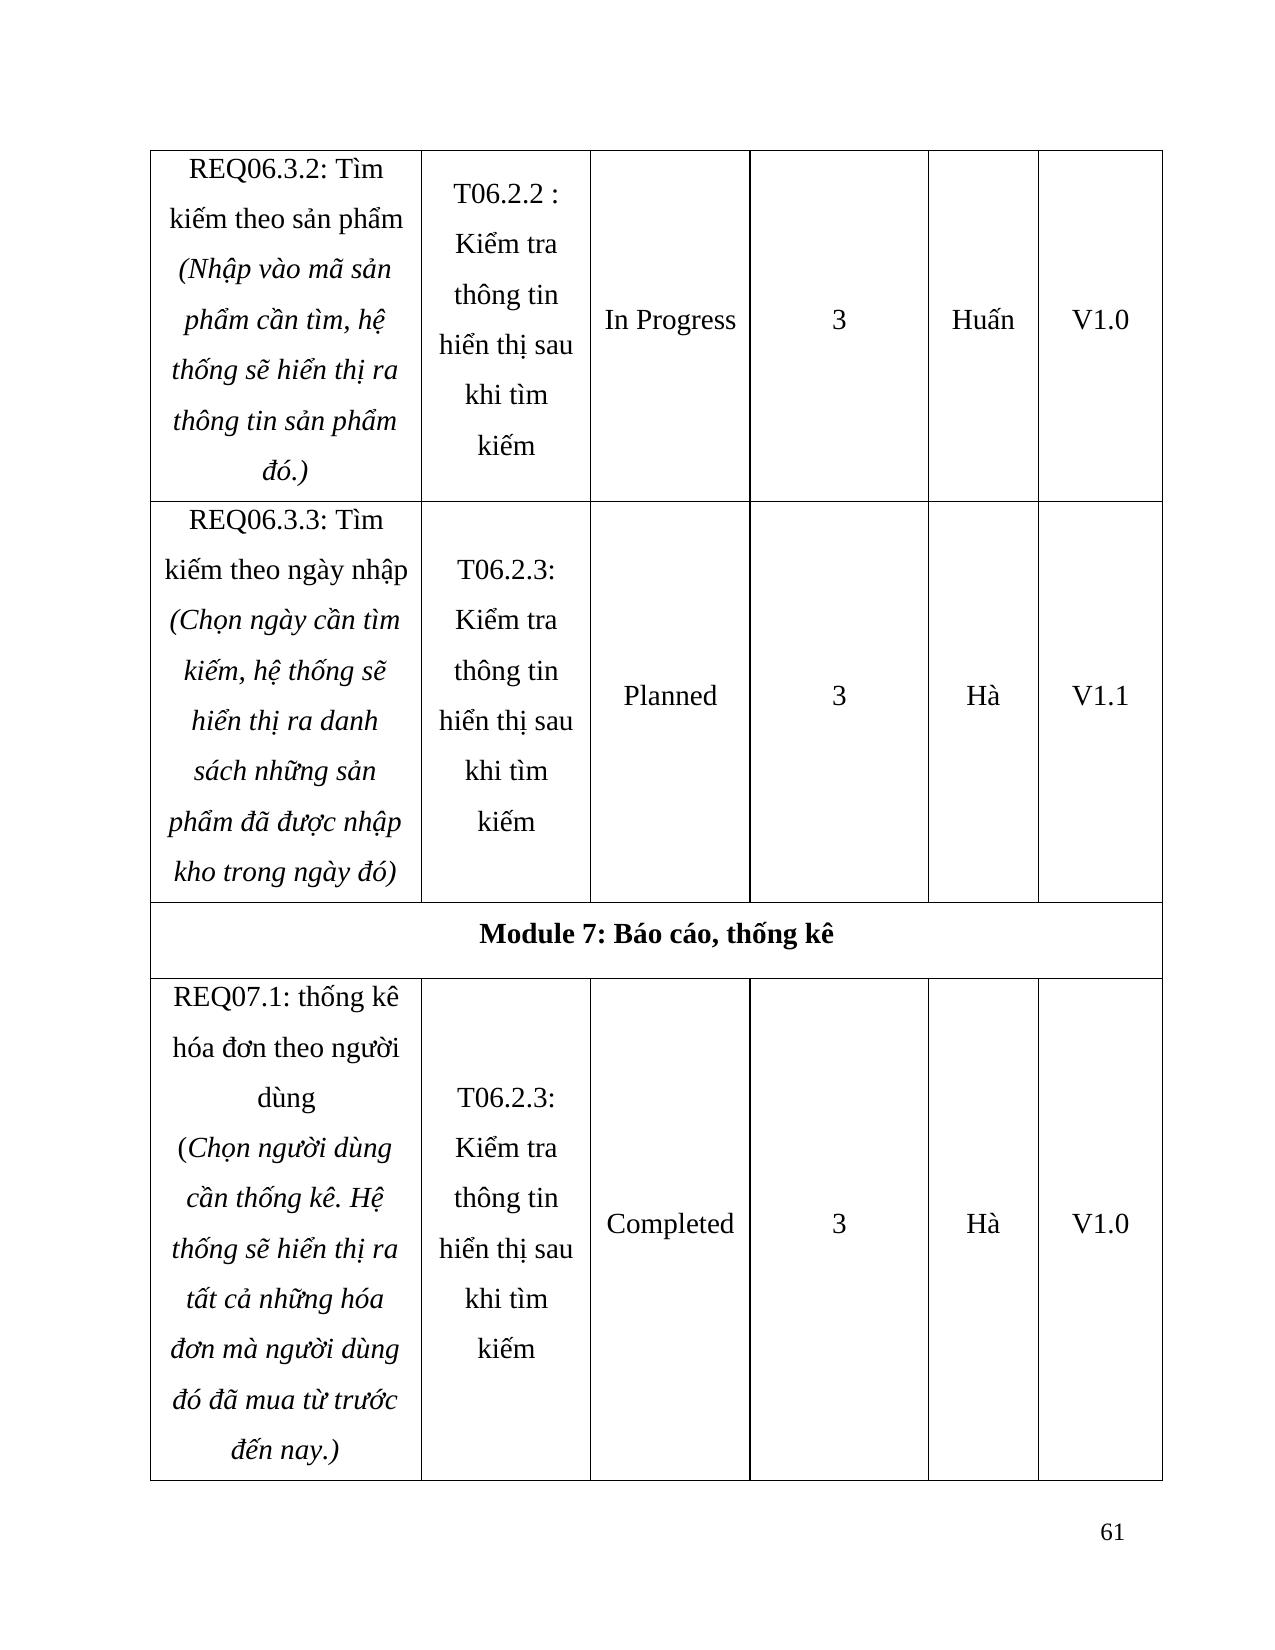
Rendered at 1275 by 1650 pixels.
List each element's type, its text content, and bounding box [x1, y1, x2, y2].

table_cell REQ06.3.2: Tìm kiếm theo sản phẩm (Nhập vào mã sản phẩm cần tìm, hệ thống sẽ hiển thị ra thông tin sản phẩm đó.) [151, 151, 421, 501]
table_cell V1.0 [1039, 151, 1162, 501]
table_cell In Progress [591, 151, 749, 501]
table_cell Hà [929, 502, 1038, 902]
table_cell Hà [929, 979, 1038, 1480]
table_cell Completed [591, 979, 749, 1480]
table_cell T06.2.2 : Kiểm tra thông tin hiển thị sau khi tìm kiếm [422, 151, 590, 501]
table_cell 3 [751, 151, 928, 501]
table_cell REQ07.1: thống kê hóa đơn theo người dùng (Chọn người dùng cần thống kê. Hệ thống sẽ hiển thị ra tất cả những hóa đơn mà người dùng đó đã mua từ trước đến nay.) [151, 979, 421, 1480]
table_cell Huấn [929, 151, 1038, 501]
table_cell Module 7: Báo cáo, thống kê [151, 903, 1162, 978]
table_cell V1.0 [1039, 979, 1162, 1480]
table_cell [422, 979, 590, 1480]
table_cell 3 [751, 502, 928, 902]
table_cell V1.1 [1039, 502, 1162, 902]
table_cell REQ06.3.3: Tìm kiếm theo ngày nhập (Chọn ngày cần tìm kiếm, hệ thống sẽ hiển thị ra danh sách những sản phẩm đã được nhập kho trong ngày đó) [151, 502, 421, 902]
table_cell T06.2.3: Kiểm tra thông tin hiển thị sau khi tìm kiếm [422, 502, 590, 902]
table_cell 3 [751, 979, 928, 1480]
table_cell Planned [591, 502, 749, 902]
